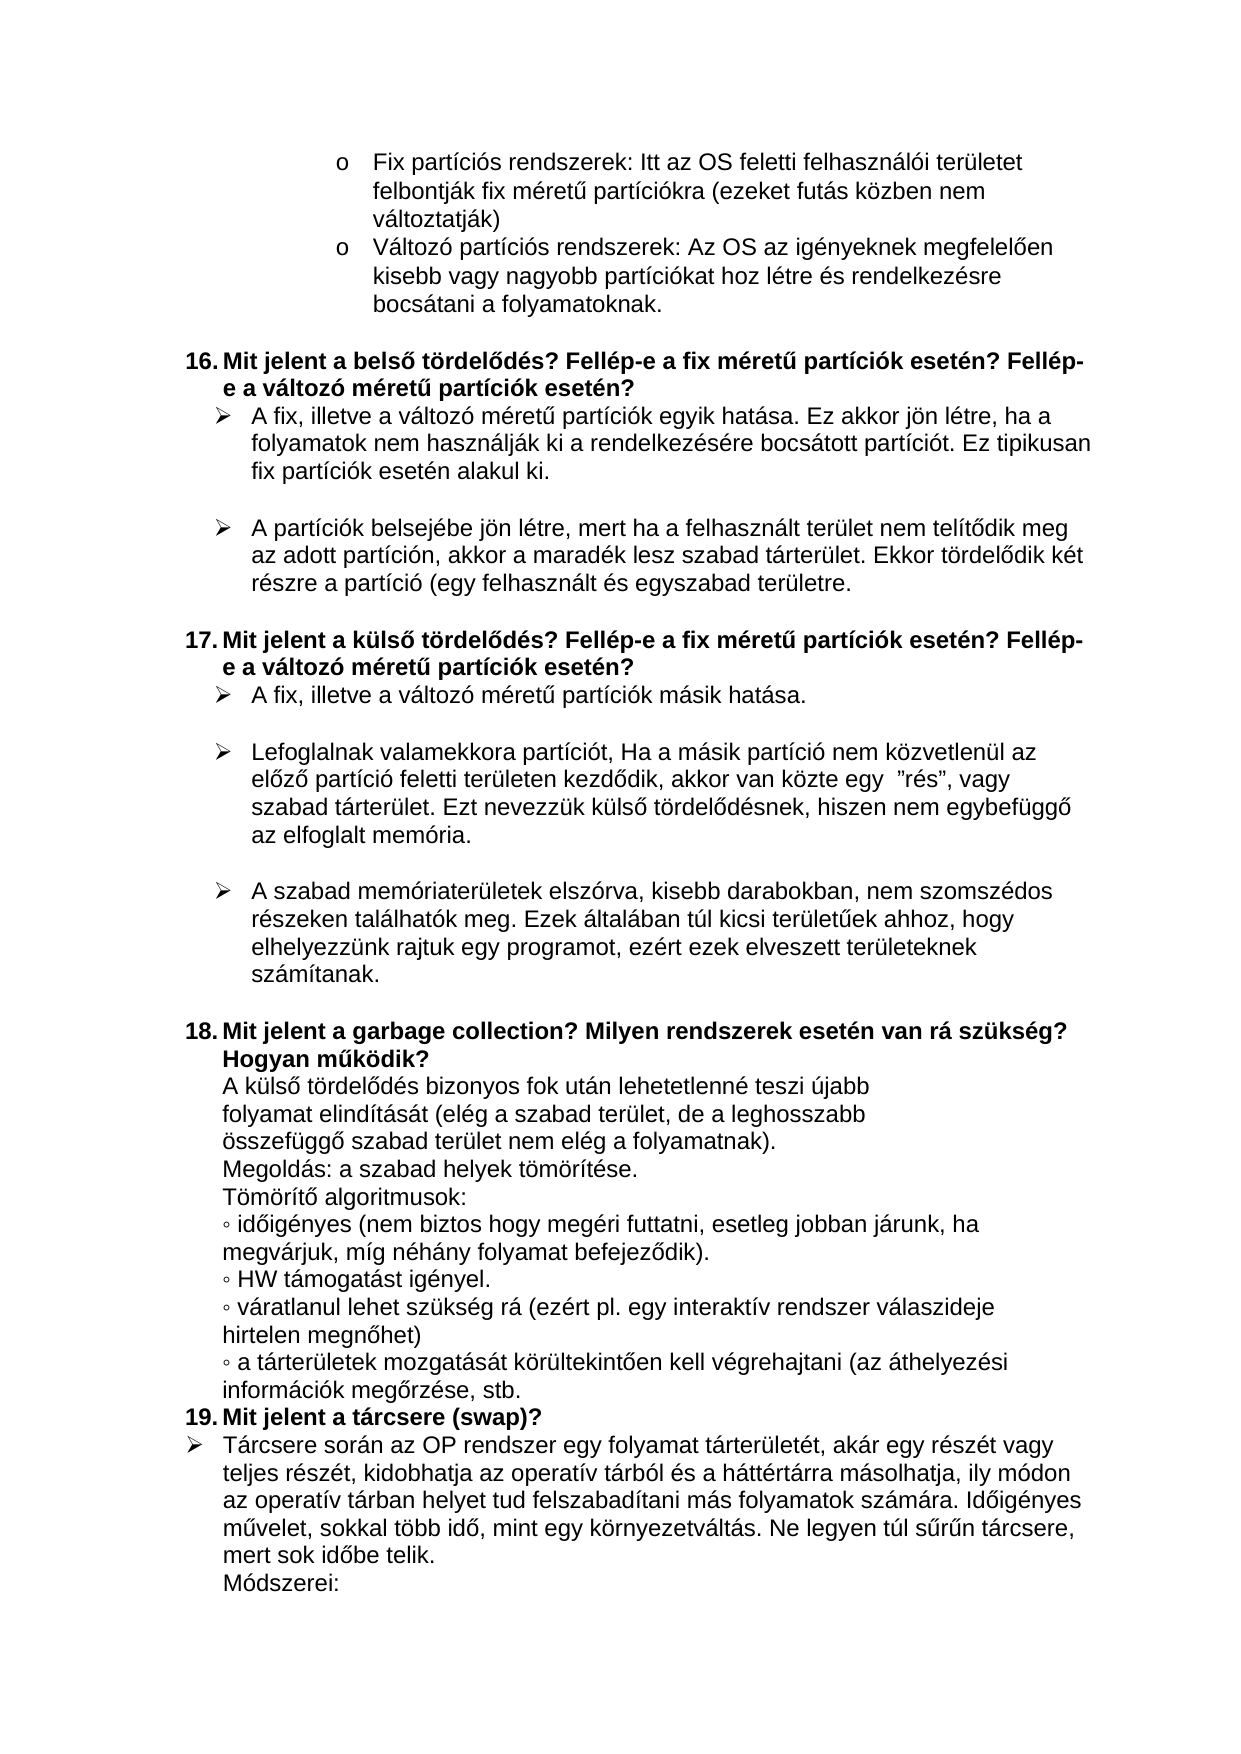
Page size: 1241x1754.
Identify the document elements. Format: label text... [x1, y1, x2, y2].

list A szabad memóriaterületek elszórva, kisebb darabokban, nem szomszédos részeken találhatók meg. Ezek általában túl kicsi területűek ahhoz, hogy elhelyezzünk rajtuk egy programot, ezért ezek elveszett területeknek számítanak. [213, 877, 1093, 988]
list Fix partíciós rendszerek: Itt az OS feletti felhasználói területet felbontják fix méretű partíciókra (ezeket futás közben nem változtatják) [335, 148, 1093, 232]
list Mit jelent a külső tördelődés? Fellép-e a fix méretű partíciók esetén? Fellép-e a változó méretű partíciók esetén? [185, 626, 1093, 681]
list Lefoglalnak valamekkora partíciót, Ha a másik partíció nem közvetlenül az előző partíció feletti területen kezdődik, akkor van közte egy ”rés”, vagy szabad tárterület. Ezt nevezzük külső tördelődésnek, hiszen nem egybefüggő az elfoglalt memória. [213, 738, 1093, 848]
text A külső tördelődés bizonyos fok után lehetetlenné teszi újabb folyamat elindítását (elég a szabad terület, de a leghosszabb összefüggő szabad terület nem elég a folyamatnak). Megoldás: a szabad helyek tömörítése. Tömörítő algoritmusok: ◦ időigényes (nem biztos hogy megéri futtatni, esetleg jobban járunk, ha megvárjuk, míg néhány folyamat befejeződik). ◦ HW támogatást igényel. ◦ váratlanul lehet szükség rá (ezért pl. egy interaktív rendszer válaszideje hirtelen megnőhet) ◦ a tárterületek mozgatását körültekintően kell végrehajtani (az áthelyezési információk megőrzése, stb. [222, 1072, 1093, 1403]
list Tárcsere során az OP rendszer egy folyamat tárterületét, akár egy részét vagy teljes részét, kidobhatja az operatív tárból és a háttértárra másolhatja, ily módon az operatív tárban helyet tud felszabadítani más folyamatok számára. Időigényes művelet, sokkal több idő, mint egy környezetváltás. Ne legyen túl sűrűn tárcsere, mert sok időbe telik. Módszerei: [185, 1431, 1093, 1597]
list Változó partíciós rendszerek: Az OS az igényeknek megfelelően kisebb vagy nagyobb partíciókat hoz létre és rendelkezésre bocsátani a folyamatoknak. [335, 232, 1093, 317]
list Mit jelent a tárcsere (swap)? [185, 1403, 1093, 1431]
list A fix, illetve a változó méretű partíciók másik hatása. [213, 681, 1093, 708]
list A partíciók belsejébe jön létre, mert ha a felhasznált terület nem telítődik meg az adott partíción, akkor a maradék lesz szabad tárterület. Ekkor tördelődik két részre a partíció (egy felhasznált és egyszabad területre. [213, 514, 1093, 597]
list Mit jelent a belső tördelődés? Fellép-e a fix méretű partíciók esetén? Fellép-e a változó méretű partíciók esetén? [185, 347, 1093, 402]
list Mit jelent a garbage collection? Milyen rendszerek esetén van rá szükség? Hogyan működik? [185, 1017, 1093, 1072]
list A fix, illetve a változó méretű partíciók egyik hatása. Ez akkor jön létre, ha a folyamatok nem használják ki a rendelkezésére bocsátott partíciót. Ez tipikusan fix partíciók esetén alakul ki. [213, 402, 1093, 484]
